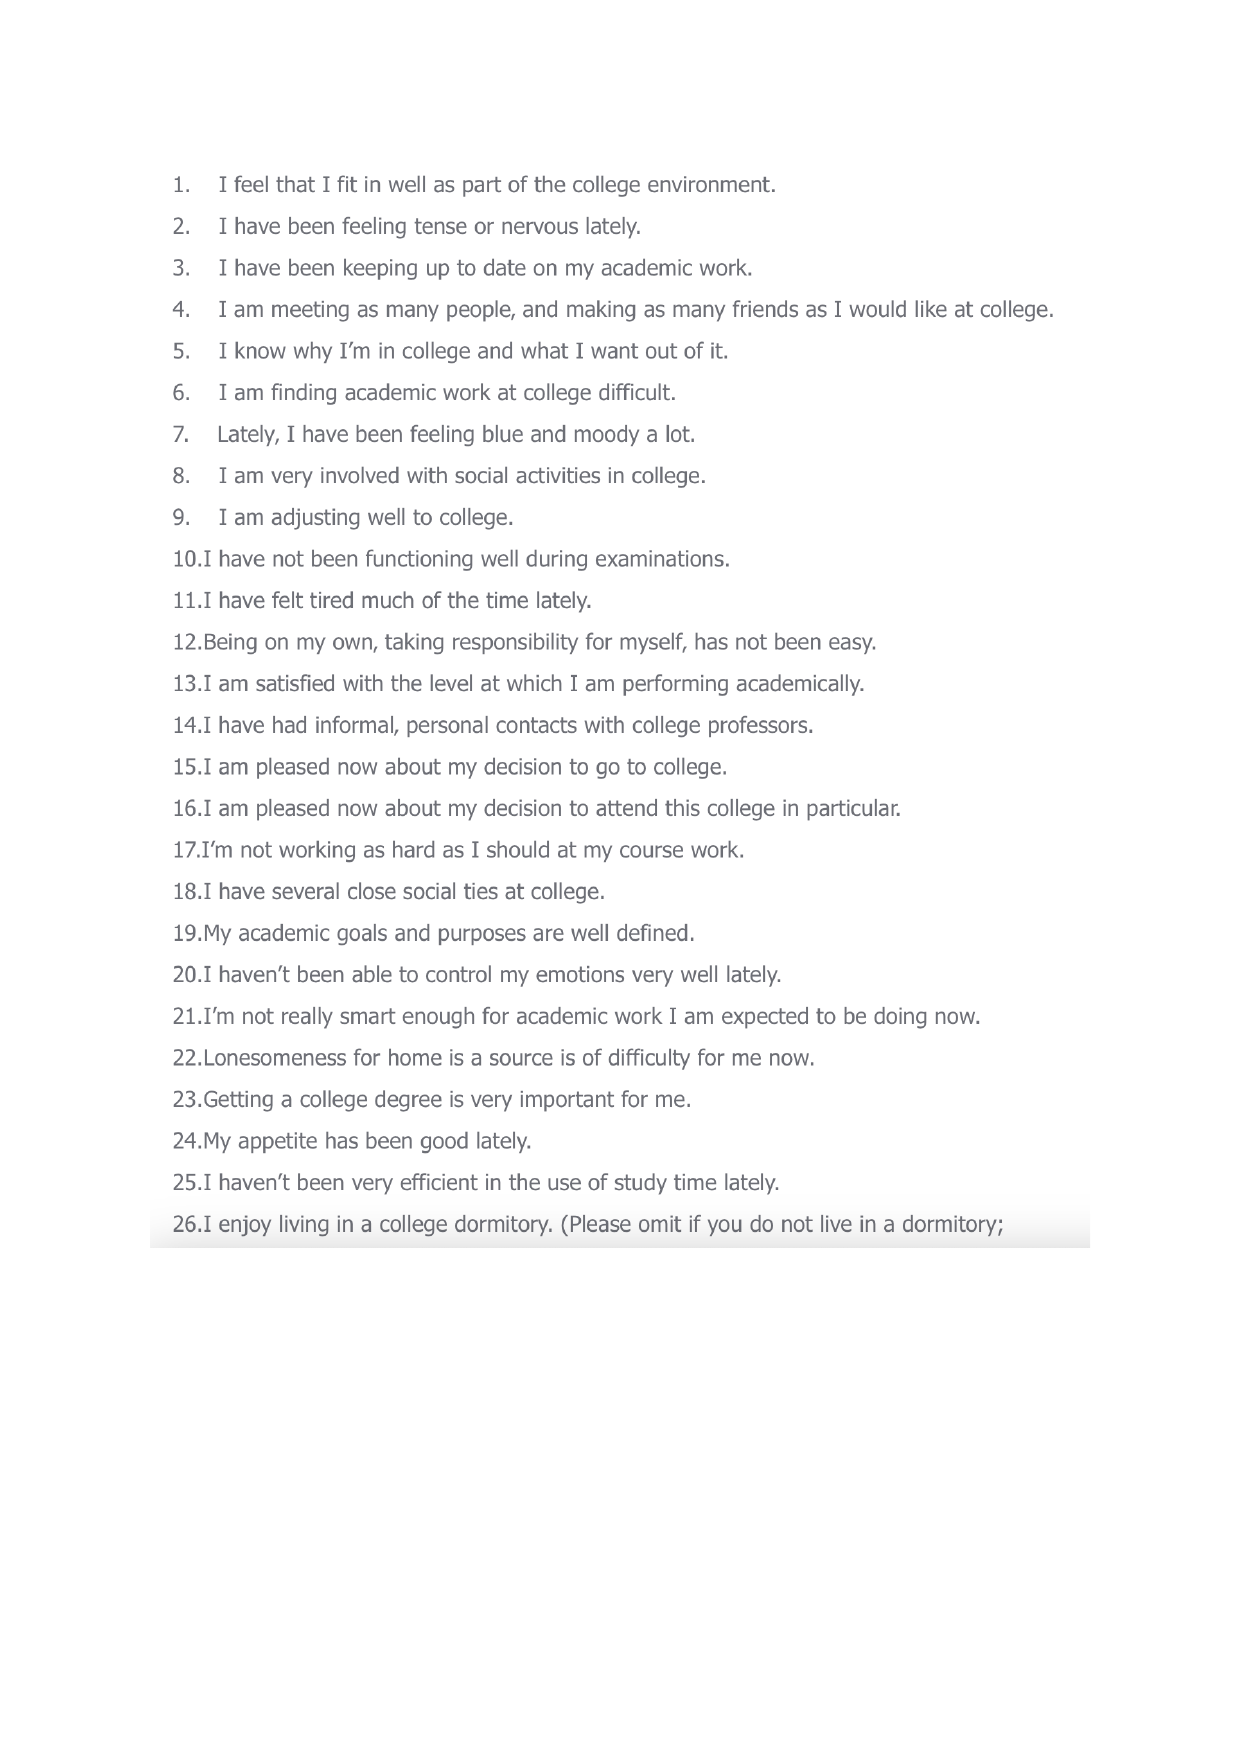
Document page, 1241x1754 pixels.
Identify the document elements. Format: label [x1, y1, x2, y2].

picture [150, 150, 1091, 1248]
